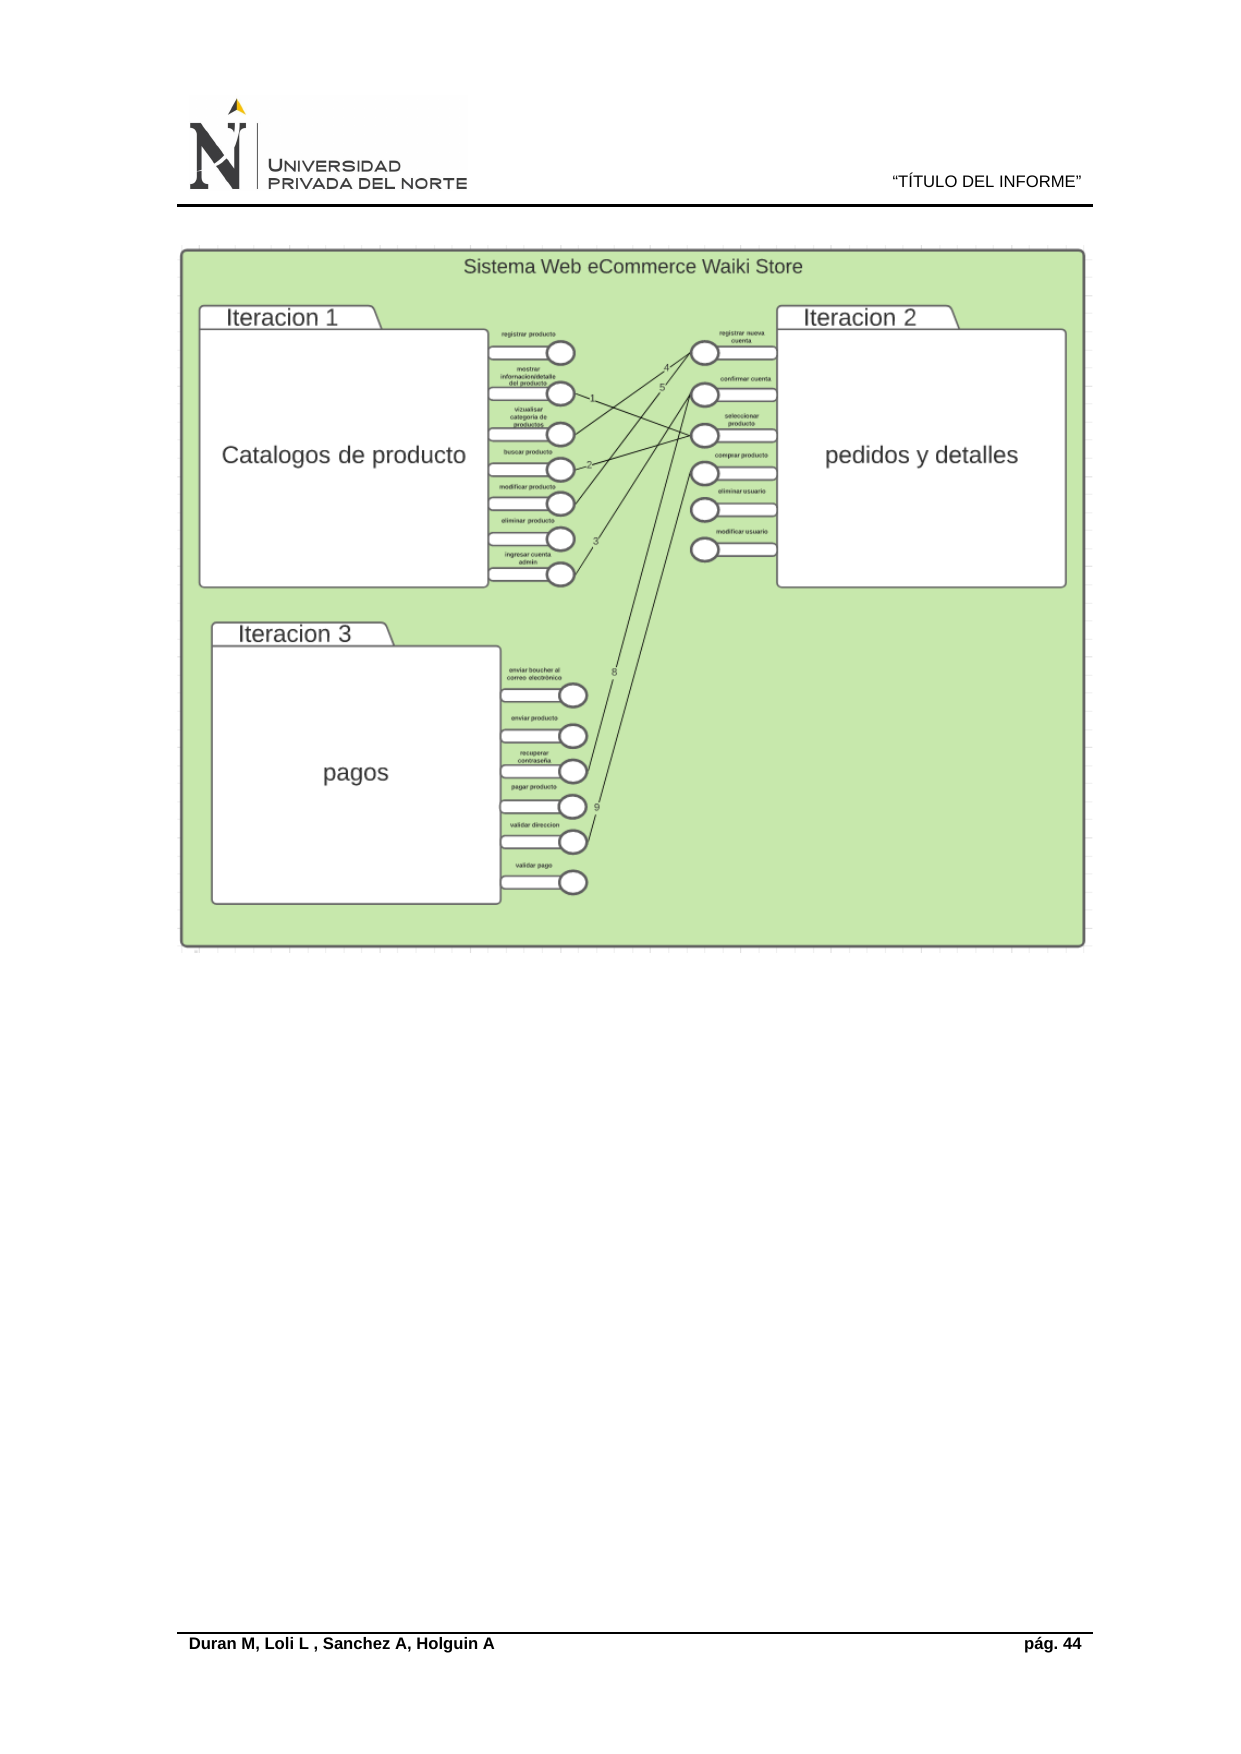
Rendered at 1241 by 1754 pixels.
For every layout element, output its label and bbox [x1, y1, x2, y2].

picture [188, 95, 469, 191]
picture [177, 245, 1093, 953]
